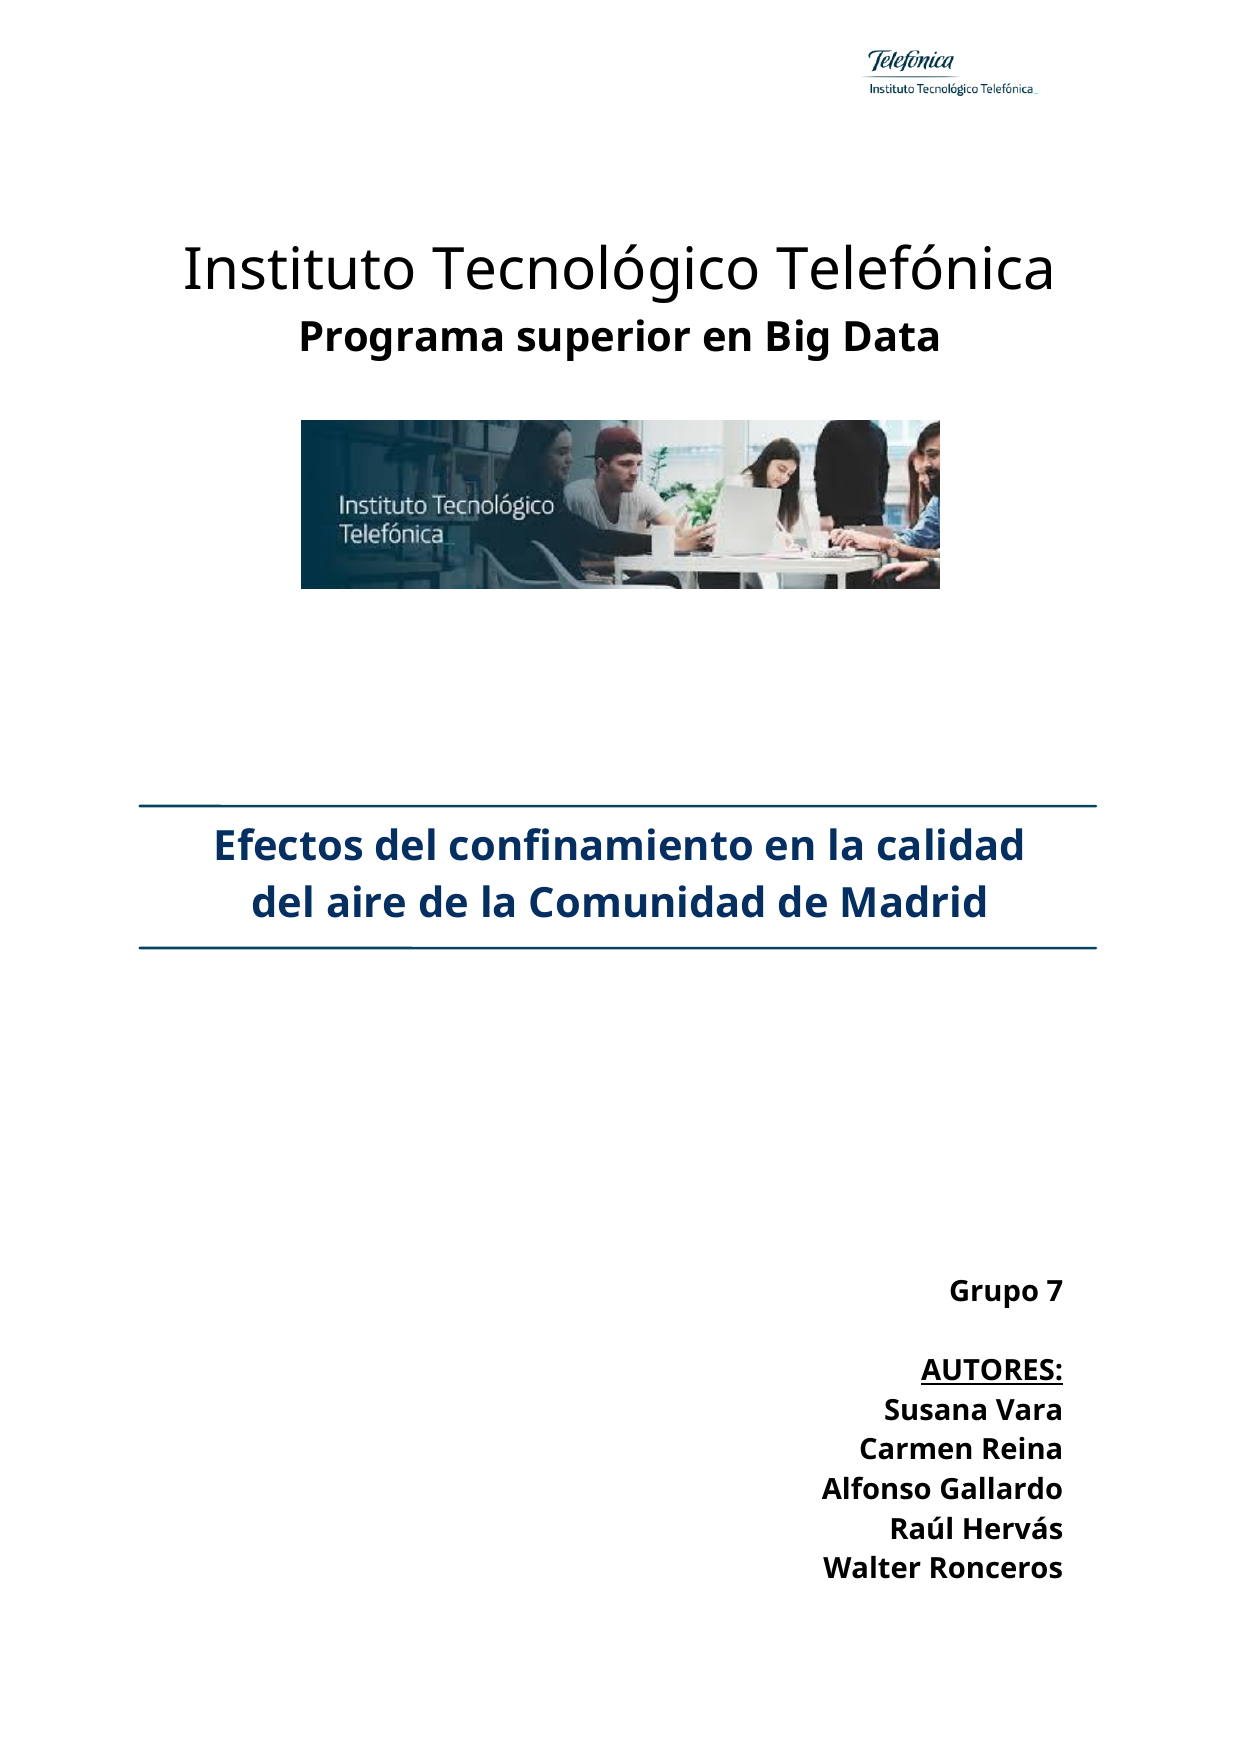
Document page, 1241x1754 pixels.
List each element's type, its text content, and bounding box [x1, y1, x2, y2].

text Raúl Hervás [325, 1508, 1063, 1548]
picture [327, 420, 940, 589]
text Carmen Reina [325, 1429, 1063, 1468]
text Walter Ronceros [325, 1548, 1063, 1587]
text Instituto Tecnológico Telefónica [177, 227, 1063, 307]
text Alfonso Gallardo [325, 1468, 1063, 1508]
text Susana Vara [325, 1389, 1063, 1429]
text AUTORES: [398, 1349, 1063, 1389]
text Efectos del confinamiento en la calidad del aire de la Comunidad de Madrid [177, 816, 1063, 929]
picture [822, 29, 1064, 109]
text Programa superior en Big Data [177, 307, 1063, 363]
text Grupo 7 [398, 1270, 1063, 1309]
